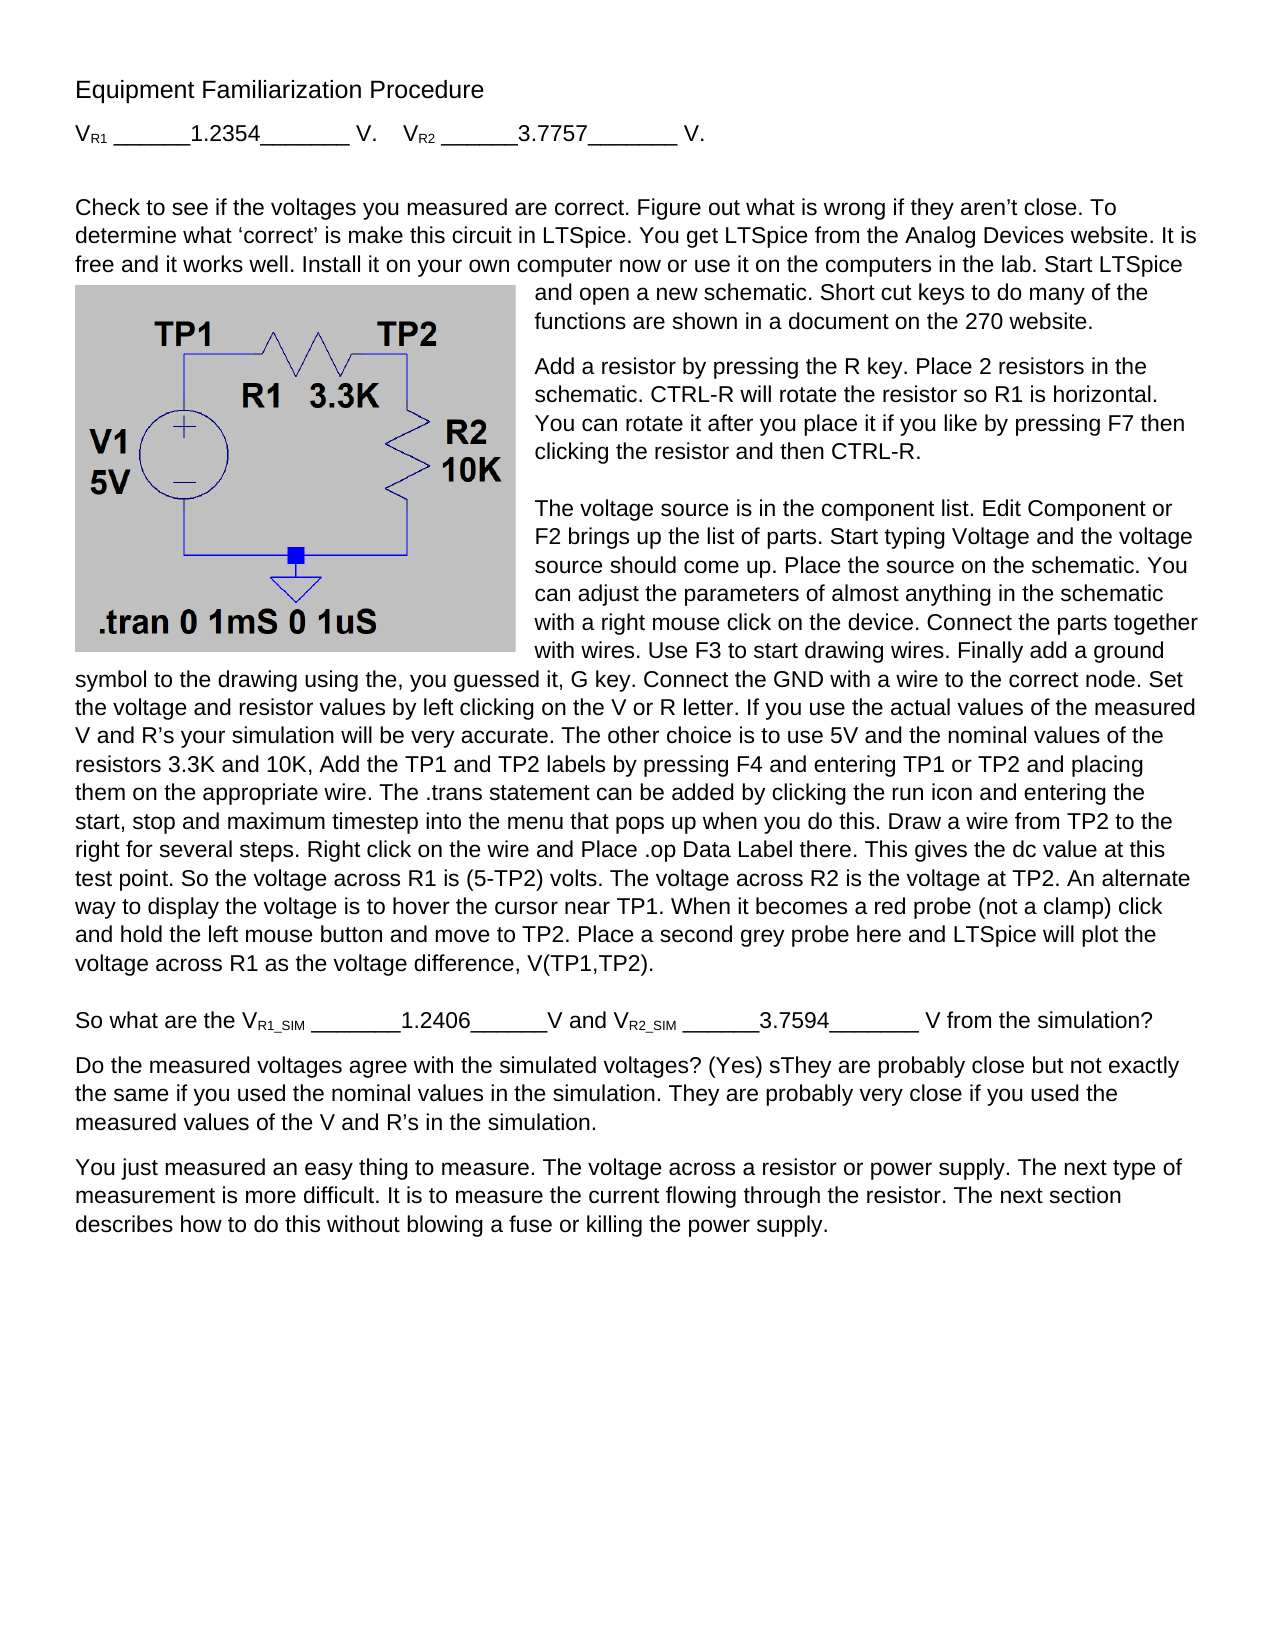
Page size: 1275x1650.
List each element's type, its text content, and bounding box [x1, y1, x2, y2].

picture [75, 285, 516, 652]
text You just measured an easy thing to measure. The voltage across a resistor or power supply. The next type of measurement is more difficult. It is to measure the current flowing through the resistor. The next section describes how to do this without blowing a fuse or killing the power supply. [75, 1154, 1200, 1237]
text So what are the VR1_SIM _______1.2406______V and VR2_SIM ______3.7594_______ V from the simulation? [75, 1007, 1200, 1033]
text Add a resistor by pressing the R key. Place 2 resistors in the schematic. CTRL-R will rotate the resistor so R1 is horizontal. You can rotate it after you place it if you like by pressing F7 then clicking the resistor and then CTRL-R. [516, 353, 1200, 464]
text The voltage source is in the component list. Edit Component or F2 brings up the list of parts. Start typing Voltage and the voltage source should come up. Place the source on the schematic. You can adjust the parameters of almost anything in the schematic with a right mouse click on the device. Connect the parts together with wires. Use F3 to start drawing wires. Finally add a ground symbol to the drawing using the, you guessed it, G key. Connect the GND with a wire to the correct node. Set the voltage and resistor values by left clicking on the V or R letter. If you use the actual values of the measured V and R’s your simulation will be very accurate. The other choice is to use 5V and the nominal values of the resistors 3.3K and 10K, Add the TP1 and TP2 labels by pressing F4 and entering TP1 or TP2 and placing them on the appropriate wire. The .trans statement can be added by clicking the run icon and entering the start, stop and maximum timestep into the menu that pops up when you do this. Draw a wire from TP2 to the right for several steps. Right click on the wire and Place .op Data Label there. This gives the dc value at this test point. So the voltage across R1 is (5-TP2) volts. The voltage across R2 is the voltage at TP2. An alternate way to display the voltage is to hover the cursor near TP1. When it becomes a red probe (not a clamp) click and hold the left mouse button and move to TP2. Place a second grey probe here and LTSpice will plot the voltage across R1 as the voltage difference, V(TP1,TP2). [75, 495, 1200, 976]
text Check to see if the voltages you measured are correct. Figure out what is wrong if they aren’t close. To determine what ‘correct’ is make this circuit in LTSpice. You get LTSpice from the Analog Devices website. It is free and it works well. Install it on your own computer now or use it on the computers in the lab. Start LTSpice and open a new schematic. Short cut keys to do many of the functions are shown in a document on the 270 website. [75, 194, 1200, 334]
text Do the measured voltages agree with the simulated voltages? (Yes) sThey are probably close but not exactly the same if you used the nominal values in the simulation. They are probably very close if you used the measured values of the V and R’s in the simulation. [75, 1052, 1200, 1135]
text VR1 ______1.2354_______ V. VR2 ______3.7757_______ V. [75, 120, 1200, 146]
